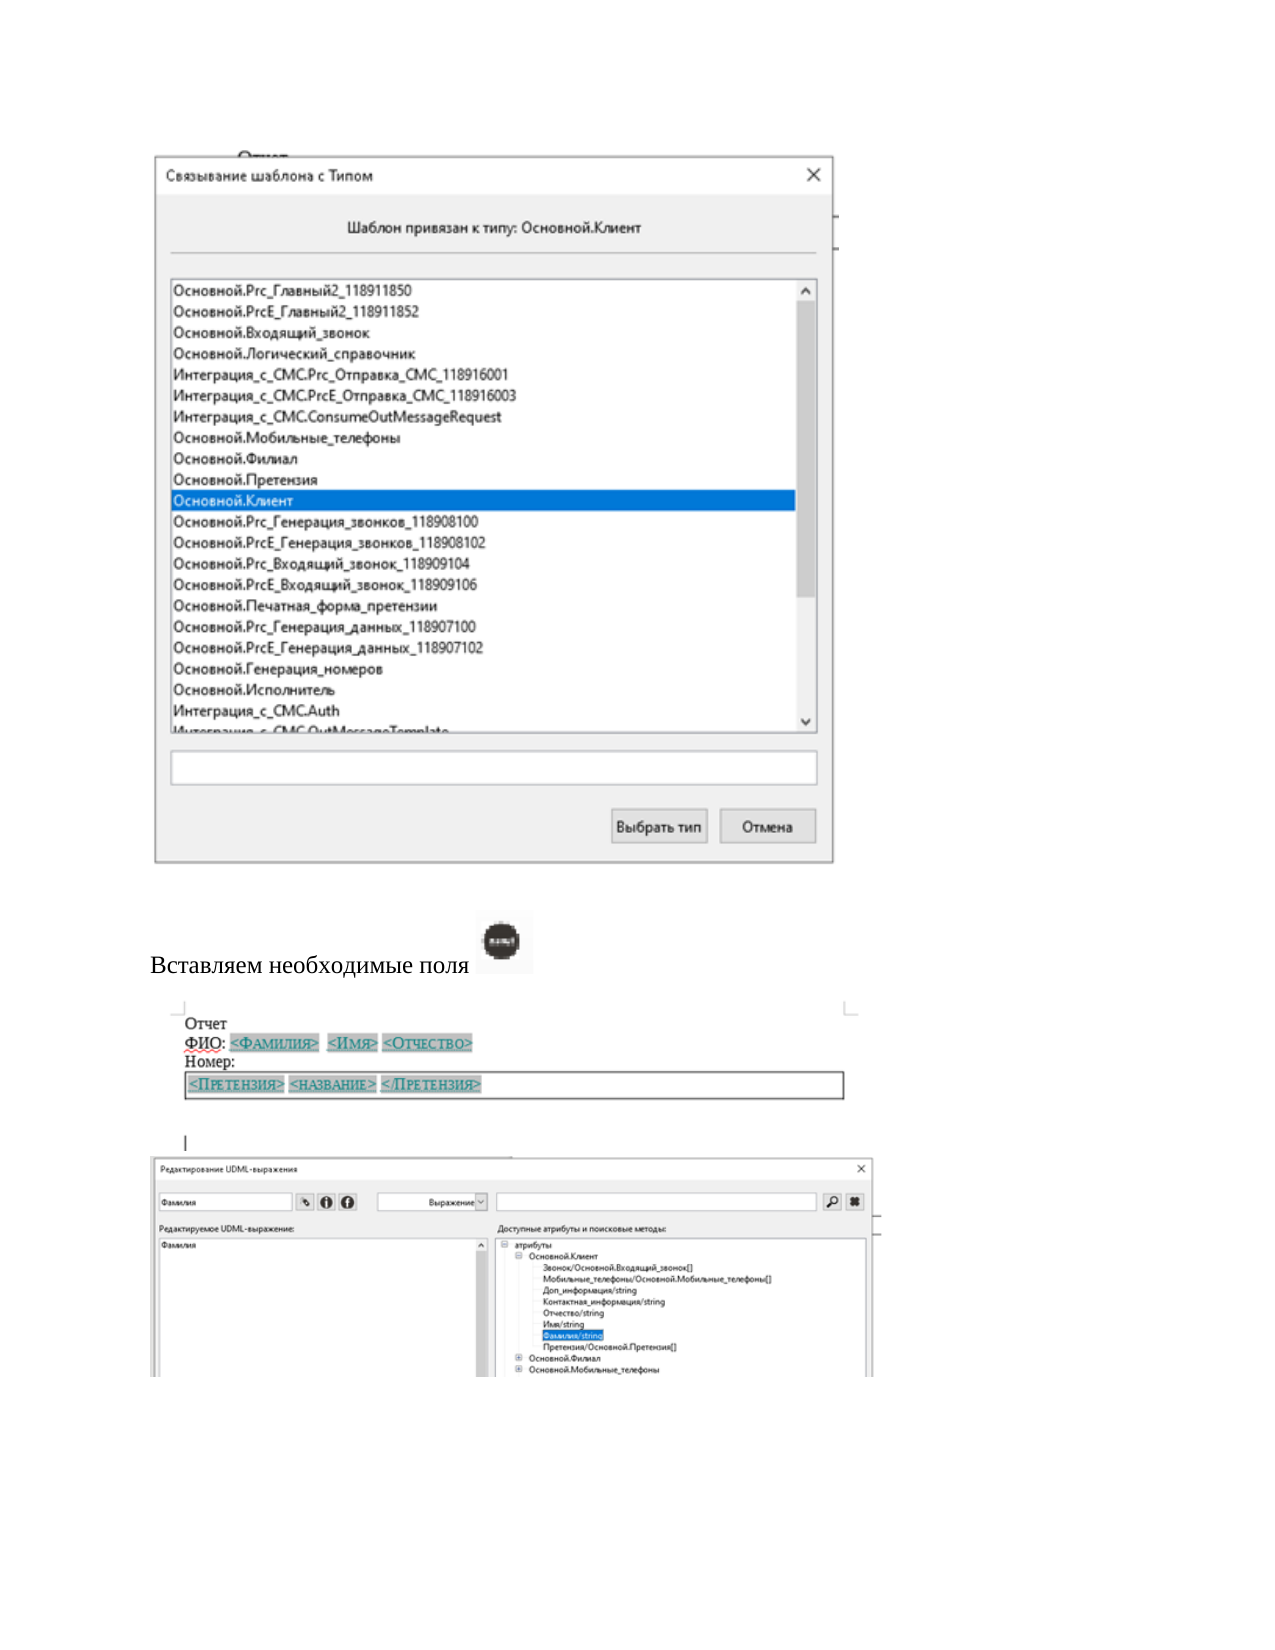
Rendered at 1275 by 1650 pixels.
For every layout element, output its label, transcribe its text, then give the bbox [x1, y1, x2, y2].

text Вставляем необходимые поля [150, 911, 1125, 979]
picture [150, 150, 839, 872]
picture [150, 983, 882, 1151]
picture [150, 1156, 882, 1377]
picture [475, 910, 534, 974]
